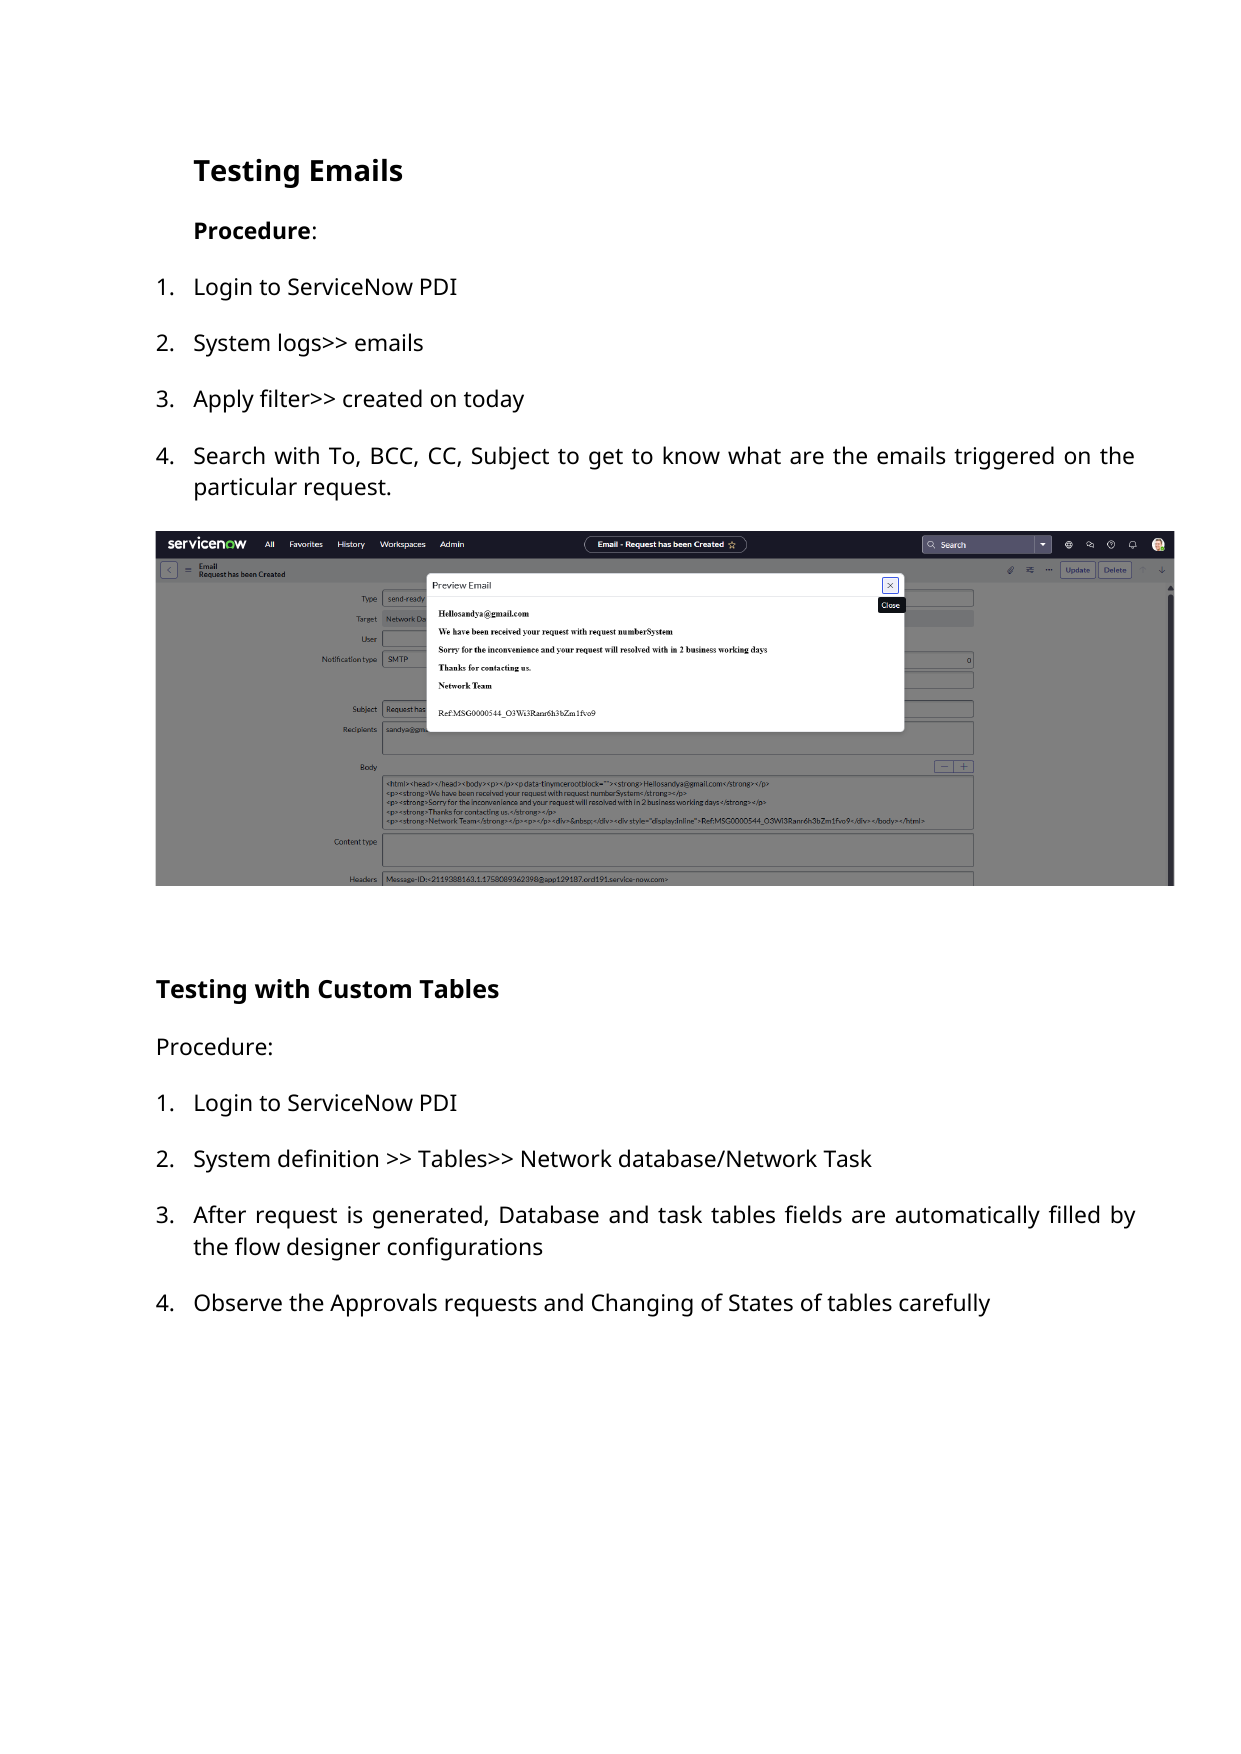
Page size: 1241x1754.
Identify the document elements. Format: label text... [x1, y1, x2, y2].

text Testing with Custom Tables [156, 971, 1137, 1005]
text Procedure: [156, 1030, 1137, 1062]
text Procedure: [193, 215, 1137, 246]
list System logs>> emails [156, 327, 1137, 358]
list Login to ServiceNow PDI [156, 1087, 1137, 1118]
list After request is generated, Database and task tables fields are automatically filled by the flow designer configurations [156, 1199, 1137, 1262]
list Apply filter>> created on today [156, 383, 1137, 415]
picture [155, 531, 1175, 886]
list Search with To, BCC, CC, Subject to get to know what are the emails triggered on the particular request. [156, 440, 1137, 502]
list Observe the Approvals requests and Changing of States of tables carefully [156, 1287, 1137, 1318]
text Testing Emails [193, 150, 1137, 190]
list System definition >> Tables>> Network database/Network Task [156, 1143, 1137, 1174]
list Login to ServiceNow PDI [156, 271, 1137, 302]
